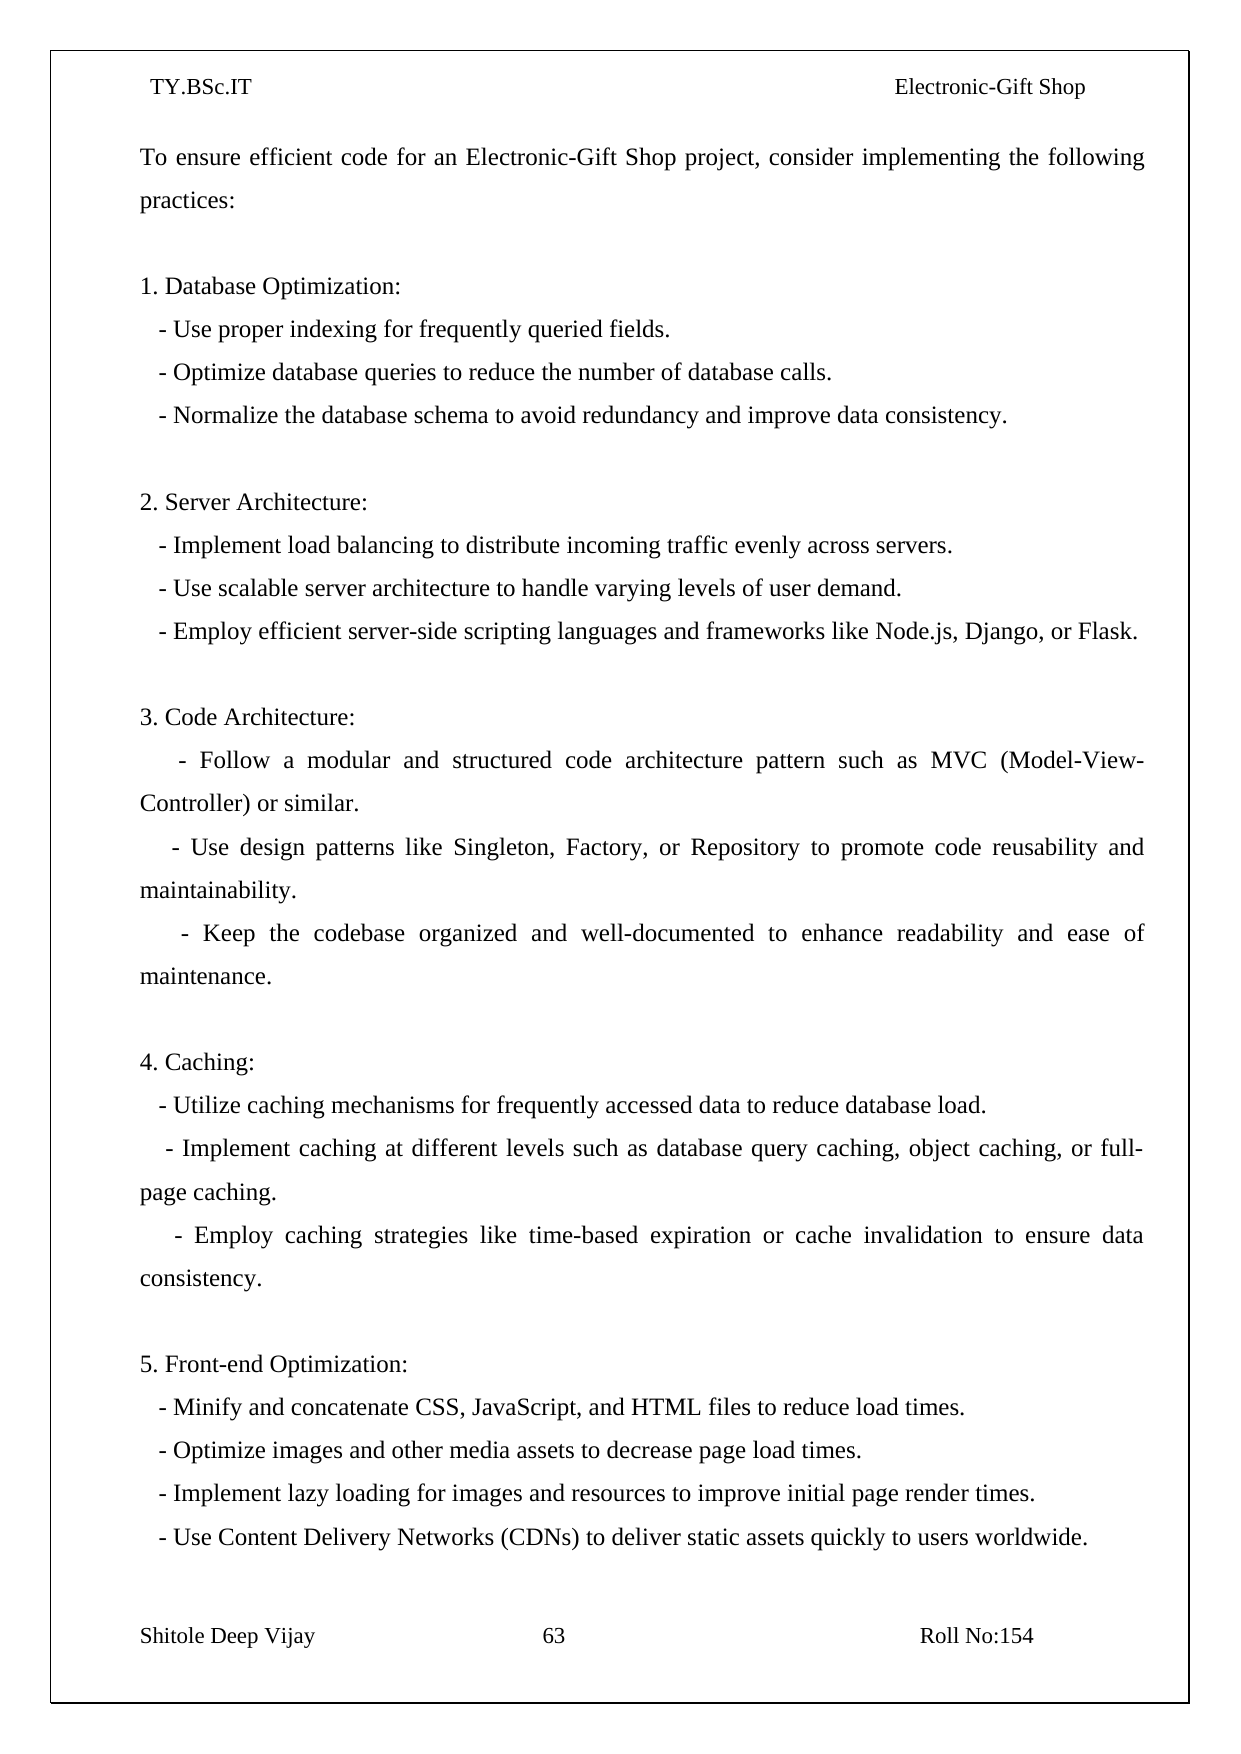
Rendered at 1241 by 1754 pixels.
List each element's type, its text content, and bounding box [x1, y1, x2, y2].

text - Employ efficient server-side scripting languages and frameworks like Node.js, Django, or Flask. [139, 616, 1145, 645]
text - Implement lazy loading for images and resources to improve initial page render times. [139, 1478, 1145, 1507]
text - Utilize caching mechanisms for frequently accessed data to reduce database load. [139, 1090, 1145, 1119]
text - Optimize database queries to reduce the number of database calls. [139, 357, 1145, 386]
text - Minify and concatenate CSS, JavaScript, and HTML files to reduce load times. [139, 1392, 1145, 1421]
text 5. Front-end Optimization: [139, 1349, 1145, 1378]
text - Use design patterns like Singleton, Factory, or Repository to promote code reusability and maintainability. [139, 832, 1145, 903]
text - Implement caching at different levels such as database query caching, object caching, or full-page caching. [139, 1133, 1145, 1205]
text - Keep the codebase organized and well-documented to enhance readability and ease of maintenance. [139, 918, 1145, 990]
text - Use scalable server architecture to handle varying levels of user demand. [139, 573, 1145, 602]
text - Use Content Delivery Networks (CDNs) to deliver static assets quickly to users worldwide. [139, 1522, 1145, 1550]
text 4. Caching: [139, 1047, 1145, 1076]
text - Optimize images and other media assets to decrease page load times. [139, 1435, 1145, 1464]
text - Follow a modular and structured code architecture pattern such as MVC (Model-View-Controller) or similar. [139, 745, 1145, 817]
text - Implement load balancing to distribute incoming traffic evenly across servers. [139, 530, 1145, 558]
text - Employ caching strategies like time-based expiration or cache invalidation to ensure data consistency. [139, 1220, 1145, 1292]
text 3. Code Architecture: [139, 702, 1145, 731]
text 1. Database Optimization: [139, 271, 1145, 300]
text - Use proper indexing for frequently queried fields. [139, 314, 1145, 343]
text 2. Server Architecture: [139, 487, 1145, 515]
text - Normalize the database schema to avoid redundancy and improve data consistency. [139, 400, 1145, 429]
text To ensure efficient code for an Electronic-Gift Shop project, consider implementing the following practices: [139, 142, 1145, 213]
